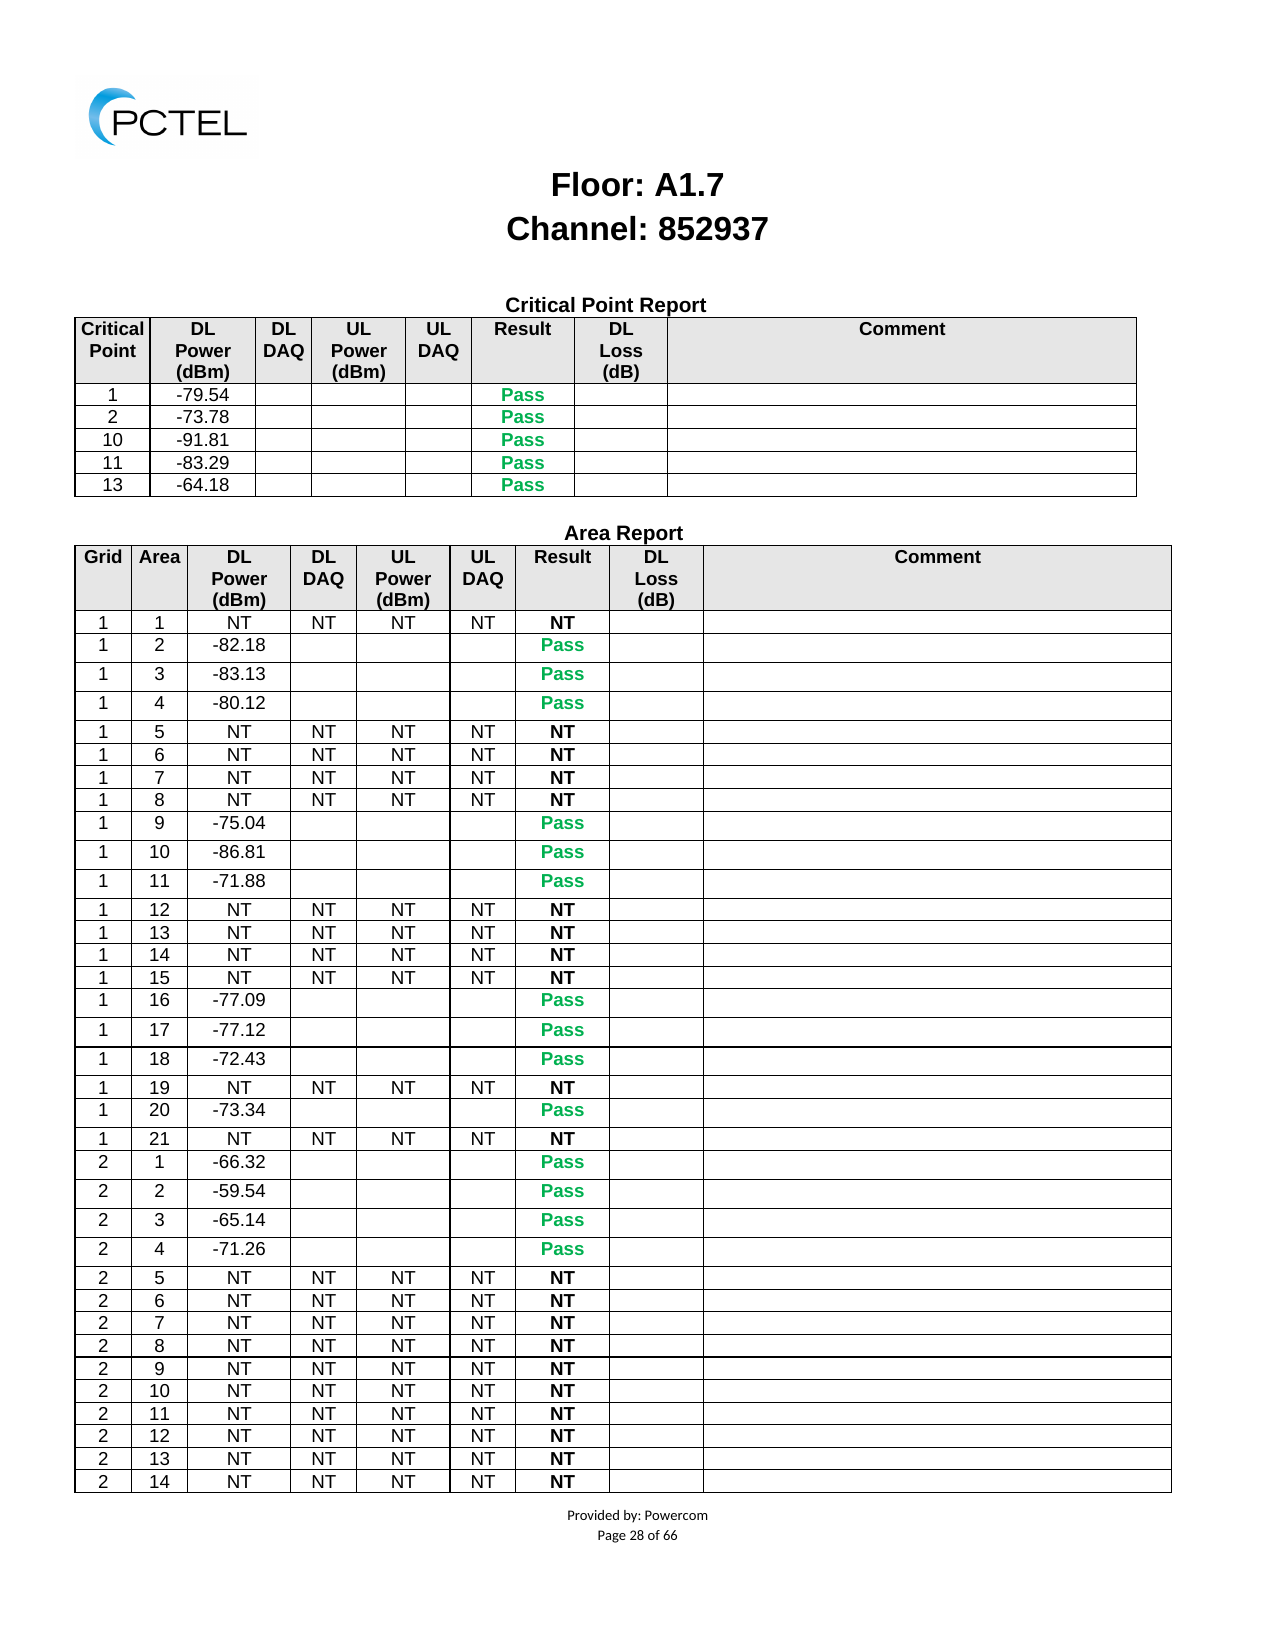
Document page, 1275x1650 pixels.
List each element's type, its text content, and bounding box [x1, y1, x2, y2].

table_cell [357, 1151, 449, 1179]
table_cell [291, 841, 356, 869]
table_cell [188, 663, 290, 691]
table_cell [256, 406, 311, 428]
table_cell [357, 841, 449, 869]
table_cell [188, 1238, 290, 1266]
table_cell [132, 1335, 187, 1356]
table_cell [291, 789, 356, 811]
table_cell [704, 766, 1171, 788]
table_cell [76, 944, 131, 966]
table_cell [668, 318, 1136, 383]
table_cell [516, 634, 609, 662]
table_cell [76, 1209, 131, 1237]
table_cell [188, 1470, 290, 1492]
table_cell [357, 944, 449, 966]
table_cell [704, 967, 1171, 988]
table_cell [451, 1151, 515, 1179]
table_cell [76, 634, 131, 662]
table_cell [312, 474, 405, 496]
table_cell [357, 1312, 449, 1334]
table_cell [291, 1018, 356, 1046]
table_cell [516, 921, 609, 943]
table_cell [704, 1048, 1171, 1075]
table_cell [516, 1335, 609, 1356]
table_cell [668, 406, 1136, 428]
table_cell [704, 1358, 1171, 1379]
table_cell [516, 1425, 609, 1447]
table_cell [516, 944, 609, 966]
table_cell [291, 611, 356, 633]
text Channel: 852937 [75, 209, 1200, 247]
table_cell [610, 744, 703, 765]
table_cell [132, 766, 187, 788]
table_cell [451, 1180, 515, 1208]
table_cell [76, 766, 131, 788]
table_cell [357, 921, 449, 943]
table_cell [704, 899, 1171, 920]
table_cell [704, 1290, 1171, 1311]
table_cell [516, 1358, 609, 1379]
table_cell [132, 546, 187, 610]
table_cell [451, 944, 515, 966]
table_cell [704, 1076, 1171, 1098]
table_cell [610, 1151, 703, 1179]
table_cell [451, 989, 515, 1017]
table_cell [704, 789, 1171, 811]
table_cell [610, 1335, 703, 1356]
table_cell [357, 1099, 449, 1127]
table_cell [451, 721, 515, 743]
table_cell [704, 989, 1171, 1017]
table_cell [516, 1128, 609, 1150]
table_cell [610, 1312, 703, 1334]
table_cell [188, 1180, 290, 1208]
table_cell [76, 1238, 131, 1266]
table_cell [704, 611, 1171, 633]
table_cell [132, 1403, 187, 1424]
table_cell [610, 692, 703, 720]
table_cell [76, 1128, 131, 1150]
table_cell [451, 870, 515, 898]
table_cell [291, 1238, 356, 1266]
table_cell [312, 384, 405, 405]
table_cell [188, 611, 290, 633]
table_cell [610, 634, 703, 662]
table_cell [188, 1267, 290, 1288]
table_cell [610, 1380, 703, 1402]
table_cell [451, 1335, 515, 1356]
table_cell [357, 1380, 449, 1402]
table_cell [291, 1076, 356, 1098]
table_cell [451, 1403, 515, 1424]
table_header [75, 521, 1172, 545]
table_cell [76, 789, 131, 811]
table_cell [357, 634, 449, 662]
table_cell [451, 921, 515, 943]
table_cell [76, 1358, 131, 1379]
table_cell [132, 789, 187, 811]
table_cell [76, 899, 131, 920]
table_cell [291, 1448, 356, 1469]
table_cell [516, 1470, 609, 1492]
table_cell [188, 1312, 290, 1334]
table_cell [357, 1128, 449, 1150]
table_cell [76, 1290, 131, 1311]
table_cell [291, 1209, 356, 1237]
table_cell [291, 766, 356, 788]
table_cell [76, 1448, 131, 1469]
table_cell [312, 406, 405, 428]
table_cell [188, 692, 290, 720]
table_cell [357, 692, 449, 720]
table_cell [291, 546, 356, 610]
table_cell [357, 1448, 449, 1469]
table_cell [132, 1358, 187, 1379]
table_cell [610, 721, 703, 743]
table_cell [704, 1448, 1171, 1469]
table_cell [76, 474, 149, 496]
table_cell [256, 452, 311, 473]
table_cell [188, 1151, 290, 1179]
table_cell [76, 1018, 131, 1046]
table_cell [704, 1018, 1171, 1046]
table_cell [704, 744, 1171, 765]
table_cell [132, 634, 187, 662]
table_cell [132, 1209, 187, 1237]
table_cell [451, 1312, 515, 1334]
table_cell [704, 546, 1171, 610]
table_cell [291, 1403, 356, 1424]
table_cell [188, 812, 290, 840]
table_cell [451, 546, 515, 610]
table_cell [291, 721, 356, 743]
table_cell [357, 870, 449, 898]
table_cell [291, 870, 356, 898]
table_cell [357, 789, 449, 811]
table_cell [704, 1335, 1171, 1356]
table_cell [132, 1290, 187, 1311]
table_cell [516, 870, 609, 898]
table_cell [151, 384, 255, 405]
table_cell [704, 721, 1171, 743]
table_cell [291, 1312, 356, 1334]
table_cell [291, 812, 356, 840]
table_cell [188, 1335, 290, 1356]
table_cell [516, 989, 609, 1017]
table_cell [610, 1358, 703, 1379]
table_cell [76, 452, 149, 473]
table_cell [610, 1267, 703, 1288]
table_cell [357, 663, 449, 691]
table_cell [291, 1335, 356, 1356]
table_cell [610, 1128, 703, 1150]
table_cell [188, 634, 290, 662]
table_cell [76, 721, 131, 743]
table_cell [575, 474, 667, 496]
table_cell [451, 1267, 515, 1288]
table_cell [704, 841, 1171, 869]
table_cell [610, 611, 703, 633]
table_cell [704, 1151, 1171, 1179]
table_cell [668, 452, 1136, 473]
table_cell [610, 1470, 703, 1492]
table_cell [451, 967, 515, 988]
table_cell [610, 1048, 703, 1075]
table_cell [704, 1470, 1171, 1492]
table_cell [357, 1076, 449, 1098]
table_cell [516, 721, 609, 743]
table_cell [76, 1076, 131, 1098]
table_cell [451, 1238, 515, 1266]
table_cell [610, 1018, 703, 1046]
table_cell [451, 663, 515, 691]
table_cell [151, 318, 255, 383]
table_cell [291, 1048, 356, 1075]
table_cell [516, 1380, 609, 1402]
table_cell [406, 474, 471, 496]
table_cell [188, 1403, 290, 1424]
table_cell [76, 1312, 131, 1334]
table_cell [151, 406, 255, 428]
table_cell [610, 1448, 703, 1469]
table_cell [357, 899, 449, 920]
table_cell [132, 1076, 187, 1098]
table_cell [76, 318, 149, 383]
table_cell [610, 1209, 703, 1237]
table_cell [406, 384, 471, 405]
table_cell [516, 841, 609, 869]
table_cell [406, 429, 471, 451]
text Floor: A1.7 [75, 103, 1200, 203]
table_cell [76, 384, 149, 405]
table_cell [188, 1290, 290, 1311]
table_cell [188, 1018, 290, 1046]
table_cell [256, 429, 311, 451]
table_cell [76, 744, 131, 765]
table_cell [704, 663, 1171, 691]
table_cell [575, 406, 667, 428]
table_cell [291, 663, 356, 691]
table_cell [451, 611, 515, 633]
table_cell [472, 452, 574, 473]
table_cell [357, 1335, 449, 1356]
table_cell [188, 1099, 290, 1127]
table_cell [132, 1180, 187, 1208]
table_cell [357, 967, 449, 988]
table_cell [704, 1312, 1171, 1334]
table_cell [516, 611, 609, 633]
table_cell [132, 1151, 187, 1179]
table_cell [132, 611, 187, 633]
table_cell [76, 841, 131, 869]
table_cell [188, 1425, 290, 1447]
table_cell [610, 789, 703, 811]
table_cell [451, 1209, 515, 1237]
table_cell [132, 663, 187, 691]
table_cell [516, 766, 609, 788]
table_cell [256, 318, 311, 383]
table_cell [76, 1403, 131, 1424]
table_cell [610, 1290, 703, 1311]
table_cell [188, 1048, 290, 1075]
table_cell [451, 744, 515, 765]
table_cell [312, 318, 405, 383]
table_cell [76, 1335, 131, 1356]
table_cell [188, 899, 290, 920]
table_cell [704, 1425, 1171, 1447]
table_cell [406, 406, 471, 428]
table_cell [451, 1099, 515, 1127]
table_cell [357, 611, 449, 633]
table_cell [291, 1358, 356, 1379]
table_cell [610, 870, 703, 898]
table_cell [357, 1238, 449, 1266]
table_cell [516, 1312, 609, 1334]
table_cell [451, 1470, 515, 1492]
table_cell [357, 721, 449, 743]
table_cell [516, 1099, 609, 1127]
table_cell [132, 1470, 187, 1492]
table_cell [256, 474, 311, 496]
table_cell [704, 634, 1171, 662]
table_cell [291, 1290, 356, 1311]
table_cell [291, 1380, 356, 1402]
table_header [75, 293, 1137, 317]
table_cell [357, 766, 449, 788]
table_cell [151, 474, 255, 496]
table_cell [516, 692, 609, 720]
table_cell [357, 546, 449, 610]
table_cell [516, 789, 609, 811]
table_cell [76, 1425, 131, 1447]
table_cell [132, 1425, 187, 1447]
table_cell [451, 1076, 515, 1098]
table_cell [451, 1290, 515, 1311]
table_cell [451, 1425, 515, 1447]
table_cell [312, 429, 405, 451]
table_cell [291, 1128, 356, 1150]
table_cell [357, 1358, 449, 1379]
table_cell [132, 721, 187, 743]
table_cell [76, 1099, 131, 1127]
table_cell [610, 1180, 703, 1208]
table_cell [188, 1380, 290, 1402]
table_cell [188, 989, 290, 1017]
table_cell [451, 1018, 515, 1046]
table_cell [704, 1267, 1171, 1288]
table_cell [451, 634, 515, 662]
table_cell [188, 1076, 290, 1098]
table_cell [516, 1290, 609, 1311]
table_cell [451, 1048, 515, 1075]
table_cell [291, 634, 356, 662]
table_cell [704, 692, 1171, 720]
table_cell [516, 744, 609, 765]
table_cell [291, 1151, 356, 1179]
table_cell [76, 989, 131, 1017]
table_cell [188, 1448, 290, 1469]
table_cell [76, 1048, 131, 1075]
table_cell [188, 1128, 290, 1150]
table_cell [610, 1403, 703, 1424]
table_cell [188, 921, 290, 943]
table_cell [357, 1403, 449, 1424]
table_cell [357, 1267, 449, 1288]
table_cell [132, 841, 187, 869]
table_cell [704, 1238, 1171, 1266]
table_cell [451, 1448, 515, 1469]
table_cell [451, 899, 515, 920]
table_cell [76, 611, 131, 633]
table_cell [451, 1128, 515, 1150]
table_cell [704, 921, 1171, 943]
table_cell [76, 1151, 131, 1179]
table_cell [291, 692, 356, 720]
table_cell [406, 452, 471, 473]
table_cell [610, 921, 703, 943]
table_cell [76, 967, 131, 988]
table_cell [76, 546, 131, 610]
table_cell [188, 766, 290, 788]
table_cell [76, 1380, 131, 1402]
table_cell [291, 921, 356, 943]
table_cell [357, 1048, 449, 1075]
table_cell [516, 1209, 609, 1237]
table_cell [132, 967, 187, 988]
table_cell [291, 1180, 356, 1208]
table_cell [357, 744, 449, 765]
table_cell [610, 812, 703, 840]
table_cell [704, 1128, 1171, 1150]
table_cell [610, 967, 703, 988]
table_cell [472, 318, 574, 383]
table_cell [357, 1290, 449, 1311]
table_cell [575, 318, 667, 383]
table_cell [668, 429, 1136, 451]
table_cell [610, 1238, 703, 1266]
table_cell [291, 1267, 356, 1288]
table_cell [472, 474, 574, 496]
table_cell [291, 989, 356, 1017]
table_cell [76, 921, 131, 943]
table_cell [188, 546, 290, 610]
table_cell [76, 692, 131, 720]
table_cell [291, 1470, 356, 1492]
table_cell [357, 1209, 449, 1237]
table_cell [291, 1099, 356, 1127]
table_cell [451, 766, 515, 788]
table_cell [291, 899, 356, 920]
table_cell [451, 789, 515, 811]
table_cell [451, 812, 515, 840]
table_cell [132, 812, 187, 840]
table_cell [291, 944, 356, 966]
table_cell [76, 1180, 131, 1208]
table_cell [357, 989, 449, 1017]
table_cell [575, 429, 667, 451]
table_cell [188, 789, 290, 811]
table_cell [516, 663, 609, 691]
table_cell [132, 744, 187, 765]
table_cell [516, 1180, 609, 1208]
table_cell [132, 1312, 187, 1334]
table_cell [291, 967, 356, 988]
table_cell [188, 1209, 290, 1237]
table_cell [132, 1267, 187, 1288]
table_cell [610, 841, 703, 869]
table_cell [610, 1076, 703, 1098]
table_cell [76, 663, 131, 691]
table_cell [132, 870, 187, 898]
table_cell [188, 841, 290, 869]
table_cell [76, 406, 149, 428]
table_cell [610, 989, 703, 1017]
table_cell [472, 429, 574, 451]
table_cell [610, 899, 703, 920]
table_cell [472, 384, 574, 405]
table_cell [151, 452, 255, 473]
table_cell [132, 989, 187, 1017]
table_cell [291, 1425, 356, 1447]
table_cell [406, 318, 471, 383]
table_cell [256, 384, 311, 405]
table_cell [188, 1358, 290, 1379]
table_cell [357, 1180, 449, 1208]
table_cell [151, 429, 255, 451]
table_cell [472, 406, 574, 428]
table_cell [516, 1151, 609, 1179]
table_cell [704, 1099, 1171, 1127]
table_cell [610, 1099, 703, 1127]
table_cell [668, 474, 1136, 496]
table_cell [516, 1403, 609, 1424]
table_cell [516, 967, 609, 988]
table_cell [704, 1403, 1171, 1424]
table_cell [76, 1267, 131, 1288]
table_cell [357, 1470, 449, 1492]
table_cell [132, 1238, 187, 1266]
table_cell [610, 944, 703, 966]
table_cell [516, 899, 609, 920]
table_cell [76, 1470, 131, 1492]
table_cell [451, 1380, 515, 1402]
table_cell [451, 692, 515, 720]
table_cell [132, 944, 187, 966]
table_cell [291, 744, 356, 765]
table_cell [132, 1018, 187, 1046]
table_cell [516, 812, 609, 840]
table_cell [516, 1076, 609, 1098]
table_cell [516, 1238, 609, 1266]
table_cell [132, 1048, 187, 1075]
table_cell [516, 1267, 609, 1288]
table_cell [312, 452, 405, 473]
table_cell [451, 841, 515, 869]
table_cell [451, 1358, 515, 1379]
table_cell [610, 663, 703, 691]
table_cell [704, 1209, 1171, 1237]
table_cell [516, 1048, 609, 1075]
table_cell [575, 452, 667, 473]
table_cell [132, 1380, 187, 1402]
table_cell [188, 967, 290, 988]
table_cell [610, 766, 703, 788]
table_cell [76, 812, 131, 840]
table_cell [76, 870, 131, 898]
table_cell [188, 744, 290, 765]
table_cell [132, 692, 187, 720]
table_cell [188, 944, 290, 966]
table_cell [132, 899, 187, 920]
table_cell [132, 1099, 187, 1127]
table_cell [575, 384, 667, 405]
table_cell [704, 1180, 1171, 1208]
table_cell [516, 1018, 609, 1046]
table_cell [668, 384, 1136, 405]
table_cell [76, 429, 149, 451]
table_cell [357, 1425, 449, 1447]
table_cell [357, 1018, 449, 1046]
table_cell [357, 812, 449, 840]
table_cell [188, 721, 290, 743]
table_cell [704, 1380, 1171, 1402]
picture [75, 75, 260, 103]
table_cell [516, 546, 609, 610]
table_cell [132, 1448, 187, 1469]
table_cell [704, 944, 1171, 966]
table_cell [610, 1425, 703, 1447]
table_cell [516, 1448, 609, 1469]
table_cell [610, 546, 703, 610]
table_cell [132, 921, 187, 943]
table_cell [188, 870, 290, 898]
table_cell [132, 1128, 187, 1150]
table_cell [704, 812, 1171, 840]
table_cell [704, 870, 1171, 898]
